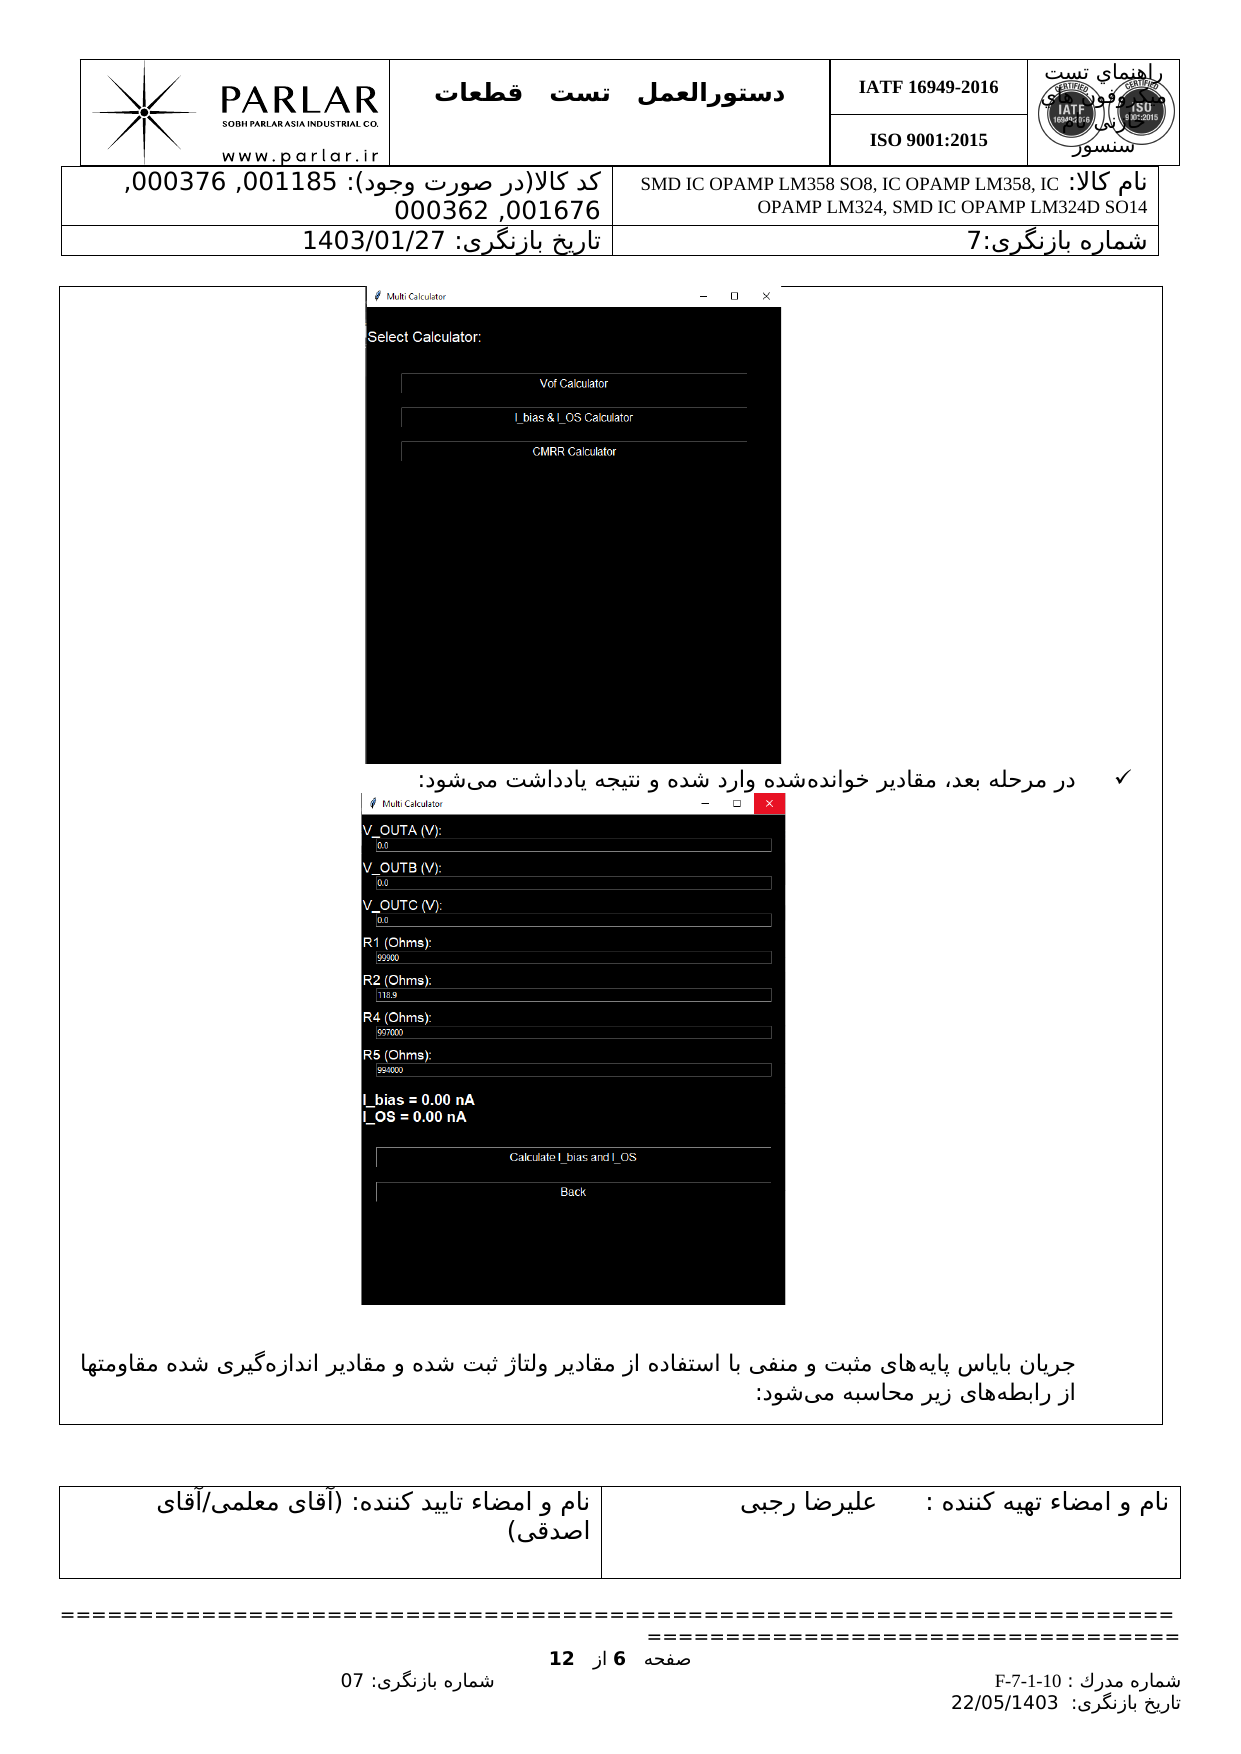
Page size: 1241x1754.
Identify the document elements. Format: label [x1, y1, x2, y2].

table_cell [60, 287, 1162, 1424]
picture [361, 793, 786, 1305]
picture [365, 286, 782, 764]
